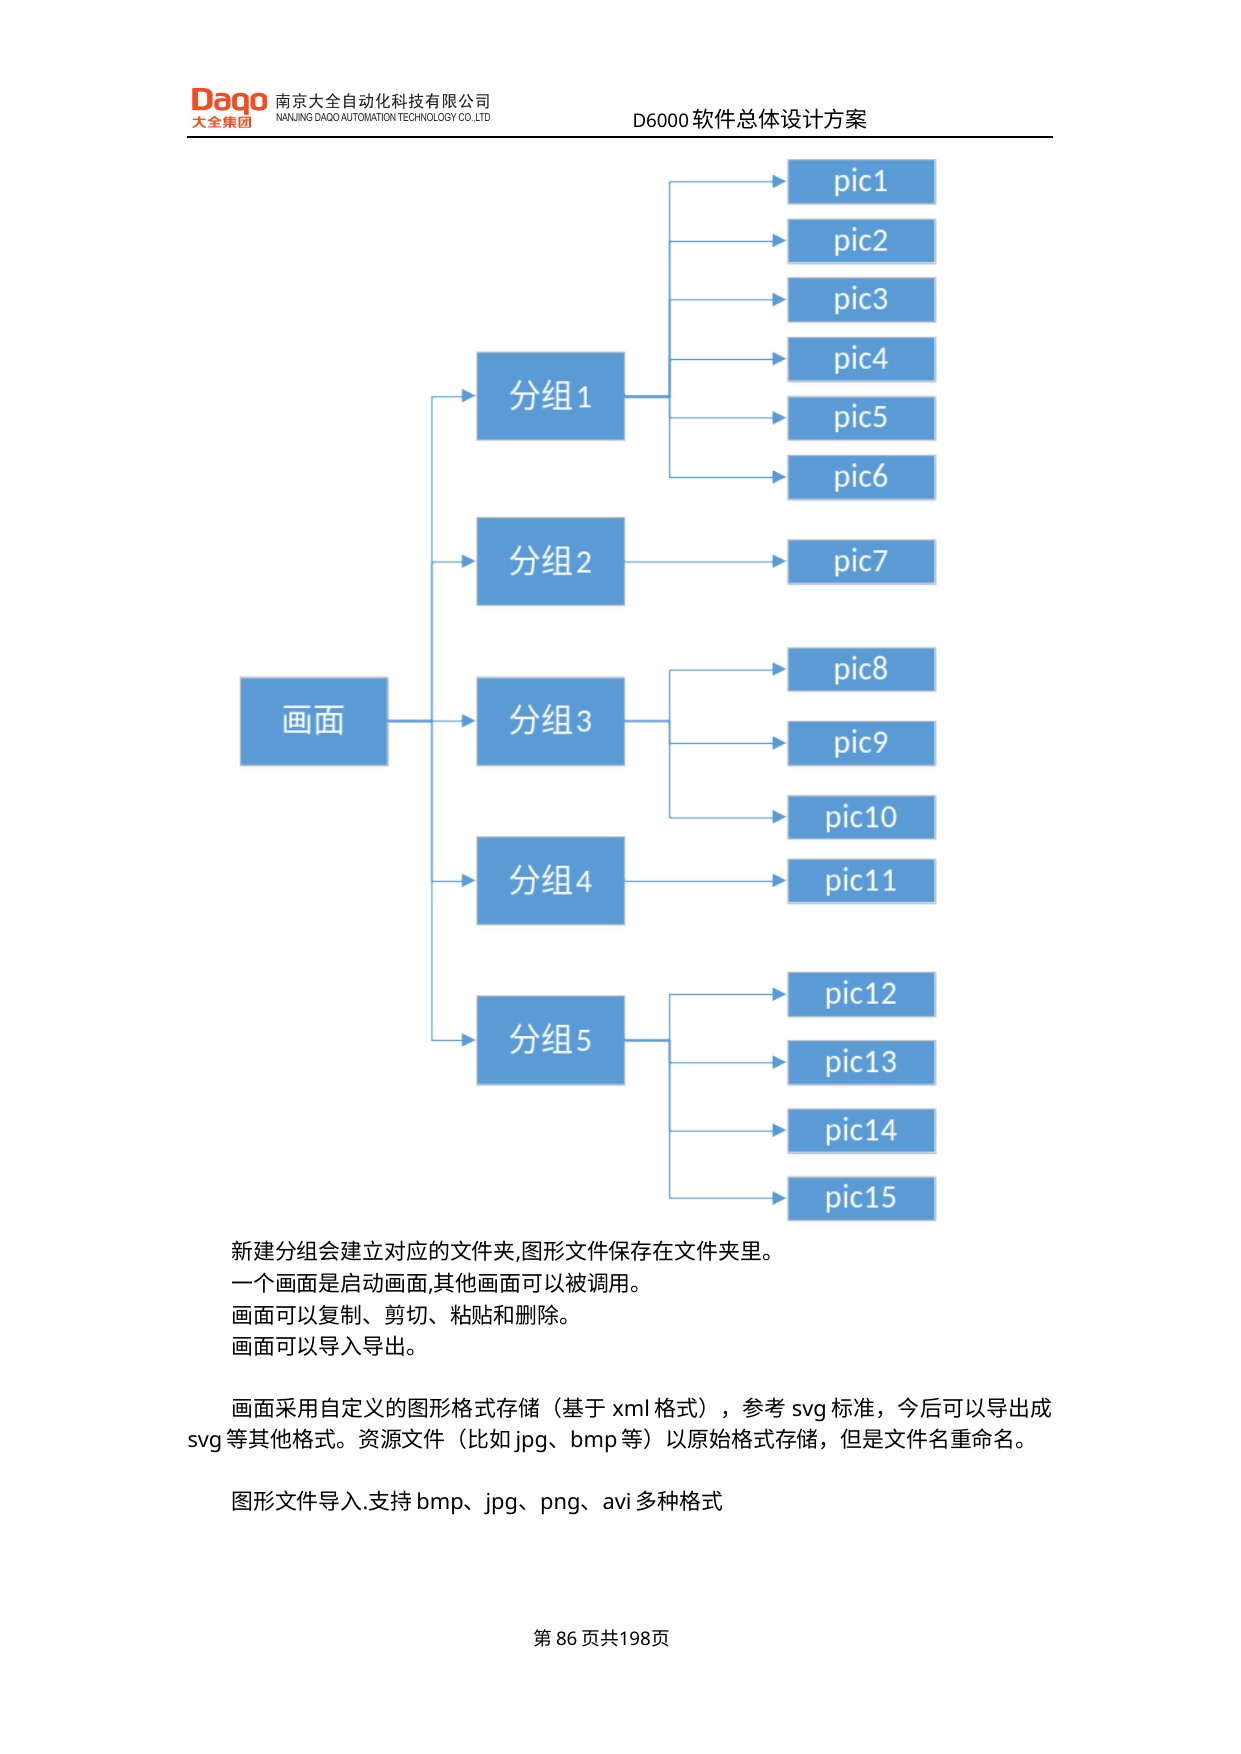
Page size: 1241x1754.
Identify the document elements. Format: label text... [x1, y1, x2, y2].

text 画面可以复制、剪切、粘贴和删除。 [187, 1298, 1053, 1329]
text 画面采用自定义的图形格式存储（基于xml格式），参考svg标准，今后可以导出成svg等其他格式。资源文件（比如jpg、bmp等）以原始格式存储，但是文件名重命名。 [187, 1391, 1053, 1454]
text 一个画面是启动画面,其他画面可以被调用。 [187, 1266, 1053, 1298]
text 画面可以导入导出。 [187, 1329, 1053, 1361]
text 新建分组会建立对应的文件夹,图形文件保存在文件夹里。 [187, 1234, 1053, 1266]
text 图形文件导入.支持bmp、jpg、png、avi多种格式 [187, 1484, 1053, 1516]
picture [187, 88, 492, 128]
